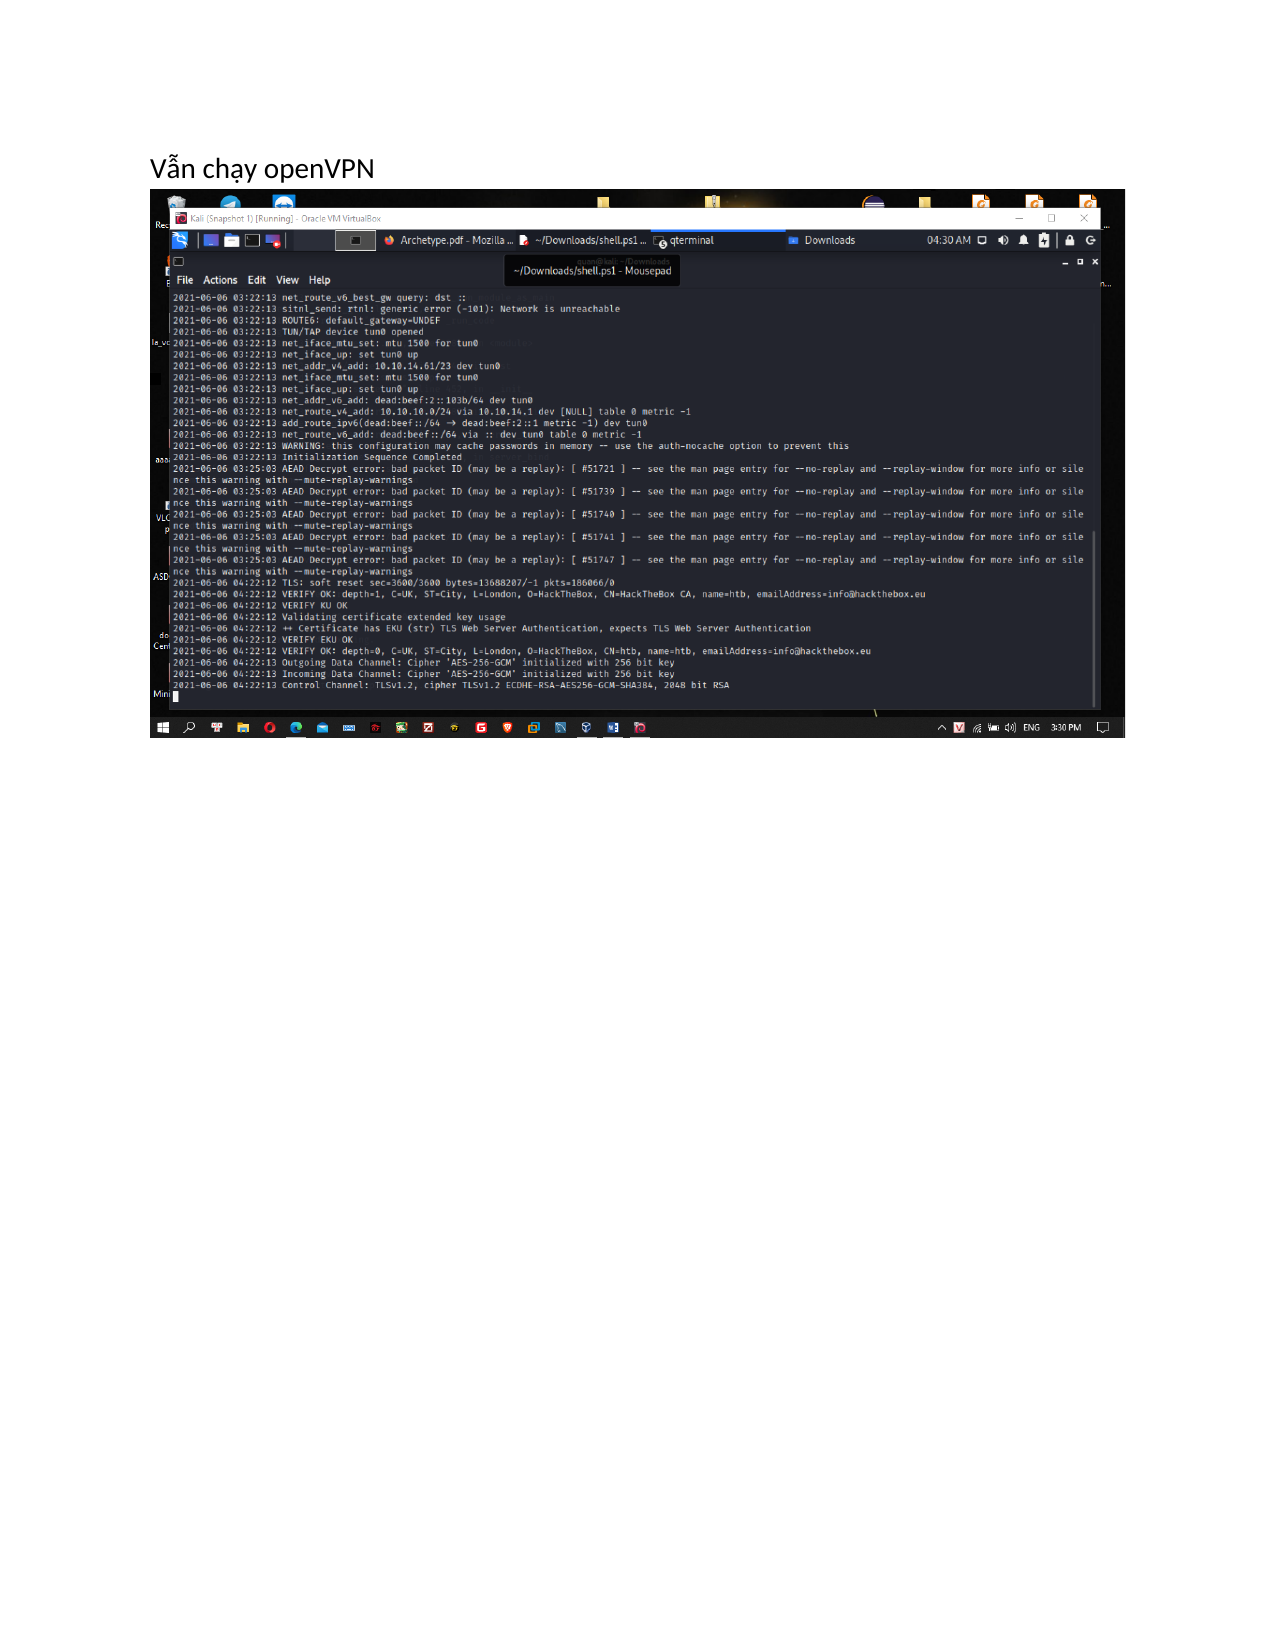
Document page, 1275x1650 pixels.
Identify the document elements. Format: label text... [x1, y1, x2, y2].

picture [150, 189, 1125, 738]
text Vẫn chạy openVPN [150, 150, 1125, 189]
